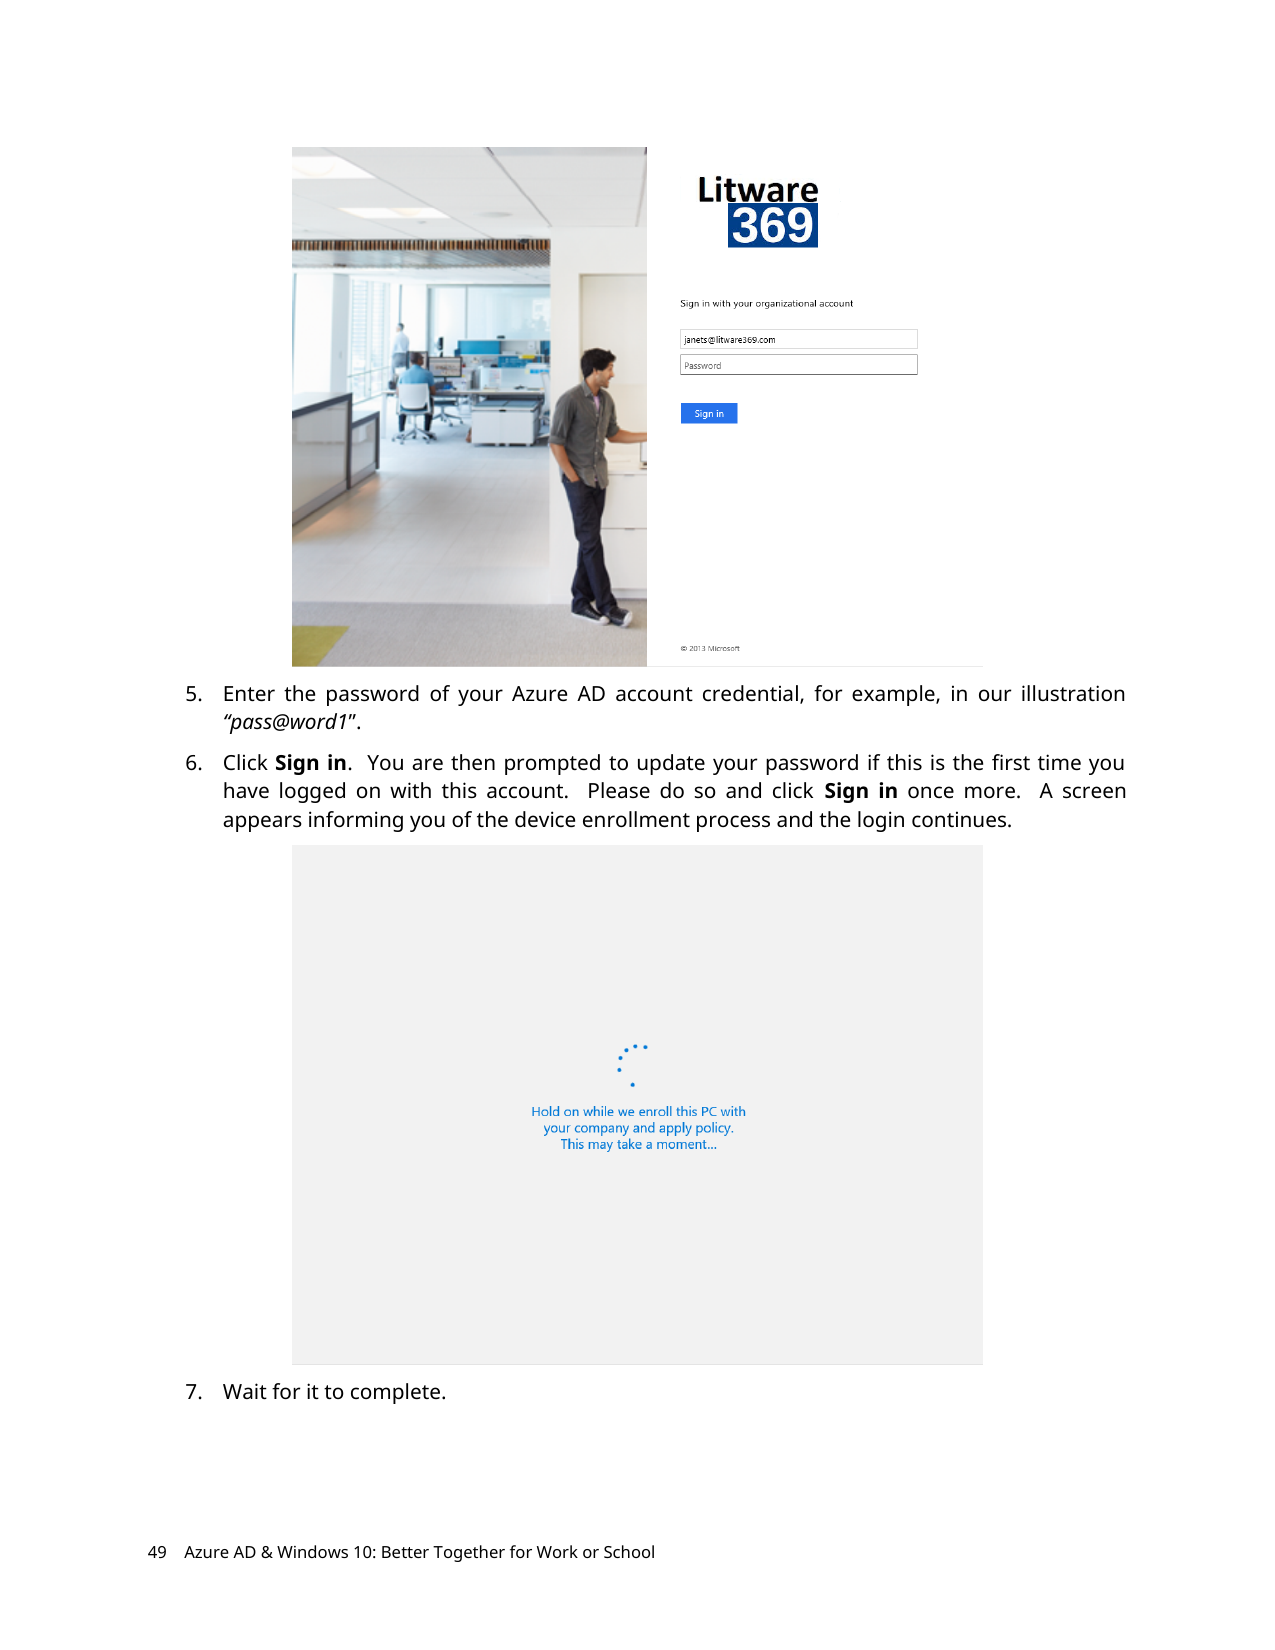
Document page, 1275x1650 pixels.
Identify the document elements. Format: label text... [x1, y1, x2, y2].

picture [292, 845, 983, 1365]
picture [292, 147, 983, 667]
list Enter the password of your Azure AD account credential, for example, in our illustration “pass@word1”. [185, 679, 1127, 736]
list Click Sign in. You are then prompted to update your password if this is the first time you have logged on with this account. Please do so and click Sign in once more. A screen appears informing you of the device enrollment process and the login continues. [185, 748, 1127, 833]
list Wait for it to complete. [185, 1377, 1127, 1405]
